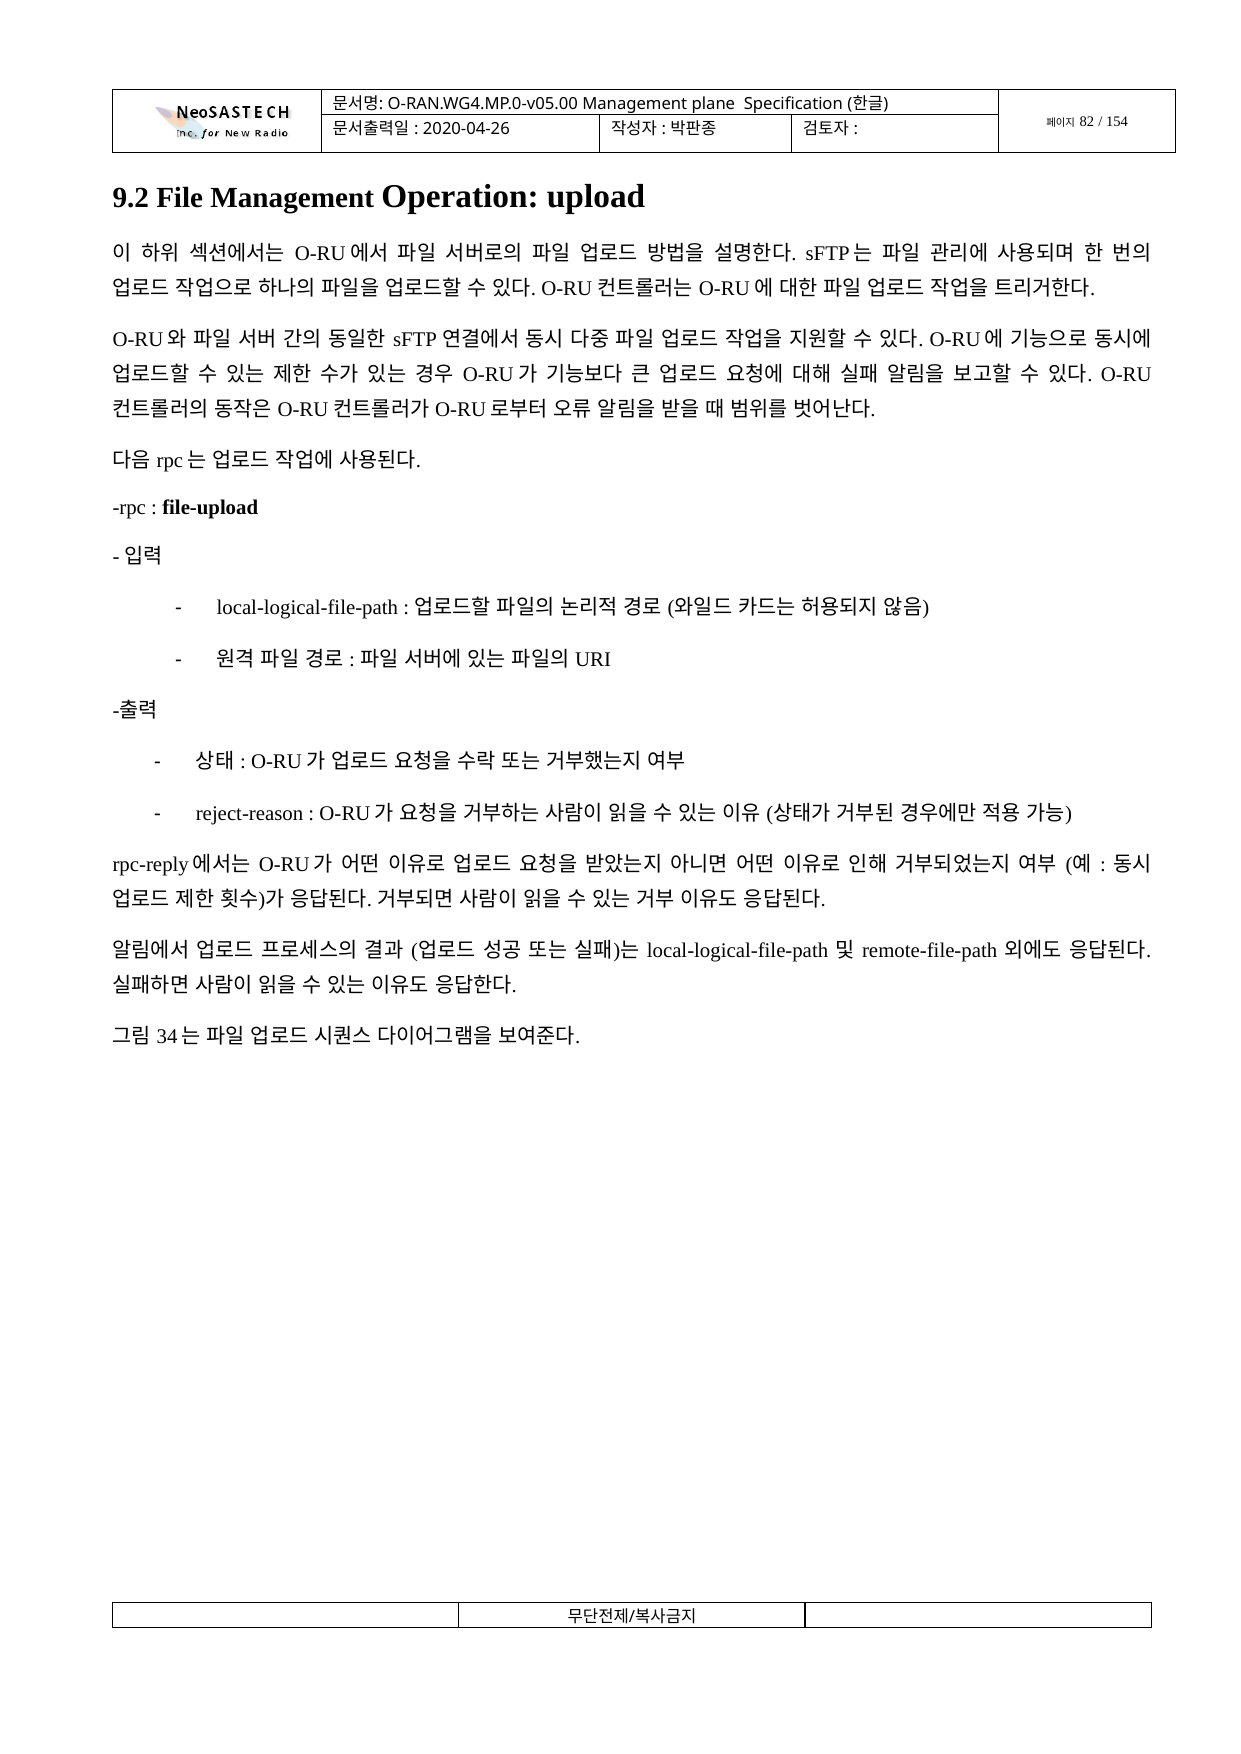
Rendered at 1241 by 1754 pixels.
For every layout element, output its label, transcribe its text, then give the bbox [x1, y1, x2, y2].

text 이 하위 섹션에서는 O-RU에서 파일 서버로의 파일 업로드 방법을 설명한다. sFTP는 파일 관리에 사용되며 한 번의 업로드 작업으로 하나의 파일을 업로드할 수 있다. O-RU 컨트롤러는 O-RU에 대한 파일 업로드 작업을 트리거한다. [112, 237, 1152, 302]
text 다음 rpc는 업로드 작업에 사용된다. [112, 443, 1152, 474]
list local-logical-file-path : 업로드할 파일의 논리적 경로 (와일드 카드는 허용되지 않음) [175, 590, 1152, 621]
list 원격 파일 경로 : 파일 서버에 있는 파일의 URI [175, 642, 1152, 672]
list reject-reason : O-RU가 요청을 거부하는 사람이 읽을 수 있는 이유 (상태가 거부된 경우에만 적용 가능) [154, 796, 1152, 826]
list 상태 : O-RU가 업로드 요청을 수락 또는 거부했는지 여부 [154, 745, 1152, 775]
text 9.2 File Management Operation: upload [112, 176, 1152, 214]
text O-RU와 파일 서버 간의 동일한 sFTP 연결에서 동시 다중 파일 업로드 작업을 지원할 수 있다. O-RU에 기능으로 동시에 업로드할 수 있는 제한 수가 있는 경우 O-RU가 기능보다 큰 업로드 요청에 대해 실패 알림을 보고할 수 있다. O-RU 컨트롤러의 동작은 O-RU 컨트롤러가 O-RU로부터 오류 알림을 받을 때 범위를 벗어난다. [112, 323, 1152, 422]
text -출력 [112, 693, 1152, 723]
text 그림 34는 파일 업로드 시퀀스 다이어그램을 보여준다. [112, 1020, 1152, 1050]
text - 입력 [112, 539, 1152, 569]
text rpc-reply에서는 O-RU가 어떤 이유로 업로드 요청을 받았는지 아니면 어떤 이유로 인해 거부되었는지 여부 (예 : 동시 업로드 제한 횟수)가 응답된다. 거부되면 사람이 읽을 수 있는 거부 이유도 응답된다. [112, 848, 1152, 912]
text 알림에서 업로드 프로세스의 결과 (업로드 성공 또는 실패)는 local-logical-file-path 및 remote-file-path 외에도 응답된다. 실패하면 사람이 읽을 수 있는 이유도 응답한다. [112, 934, 1152, 998]
text -rpc : file-upload [112, 495, 1152, 519]
